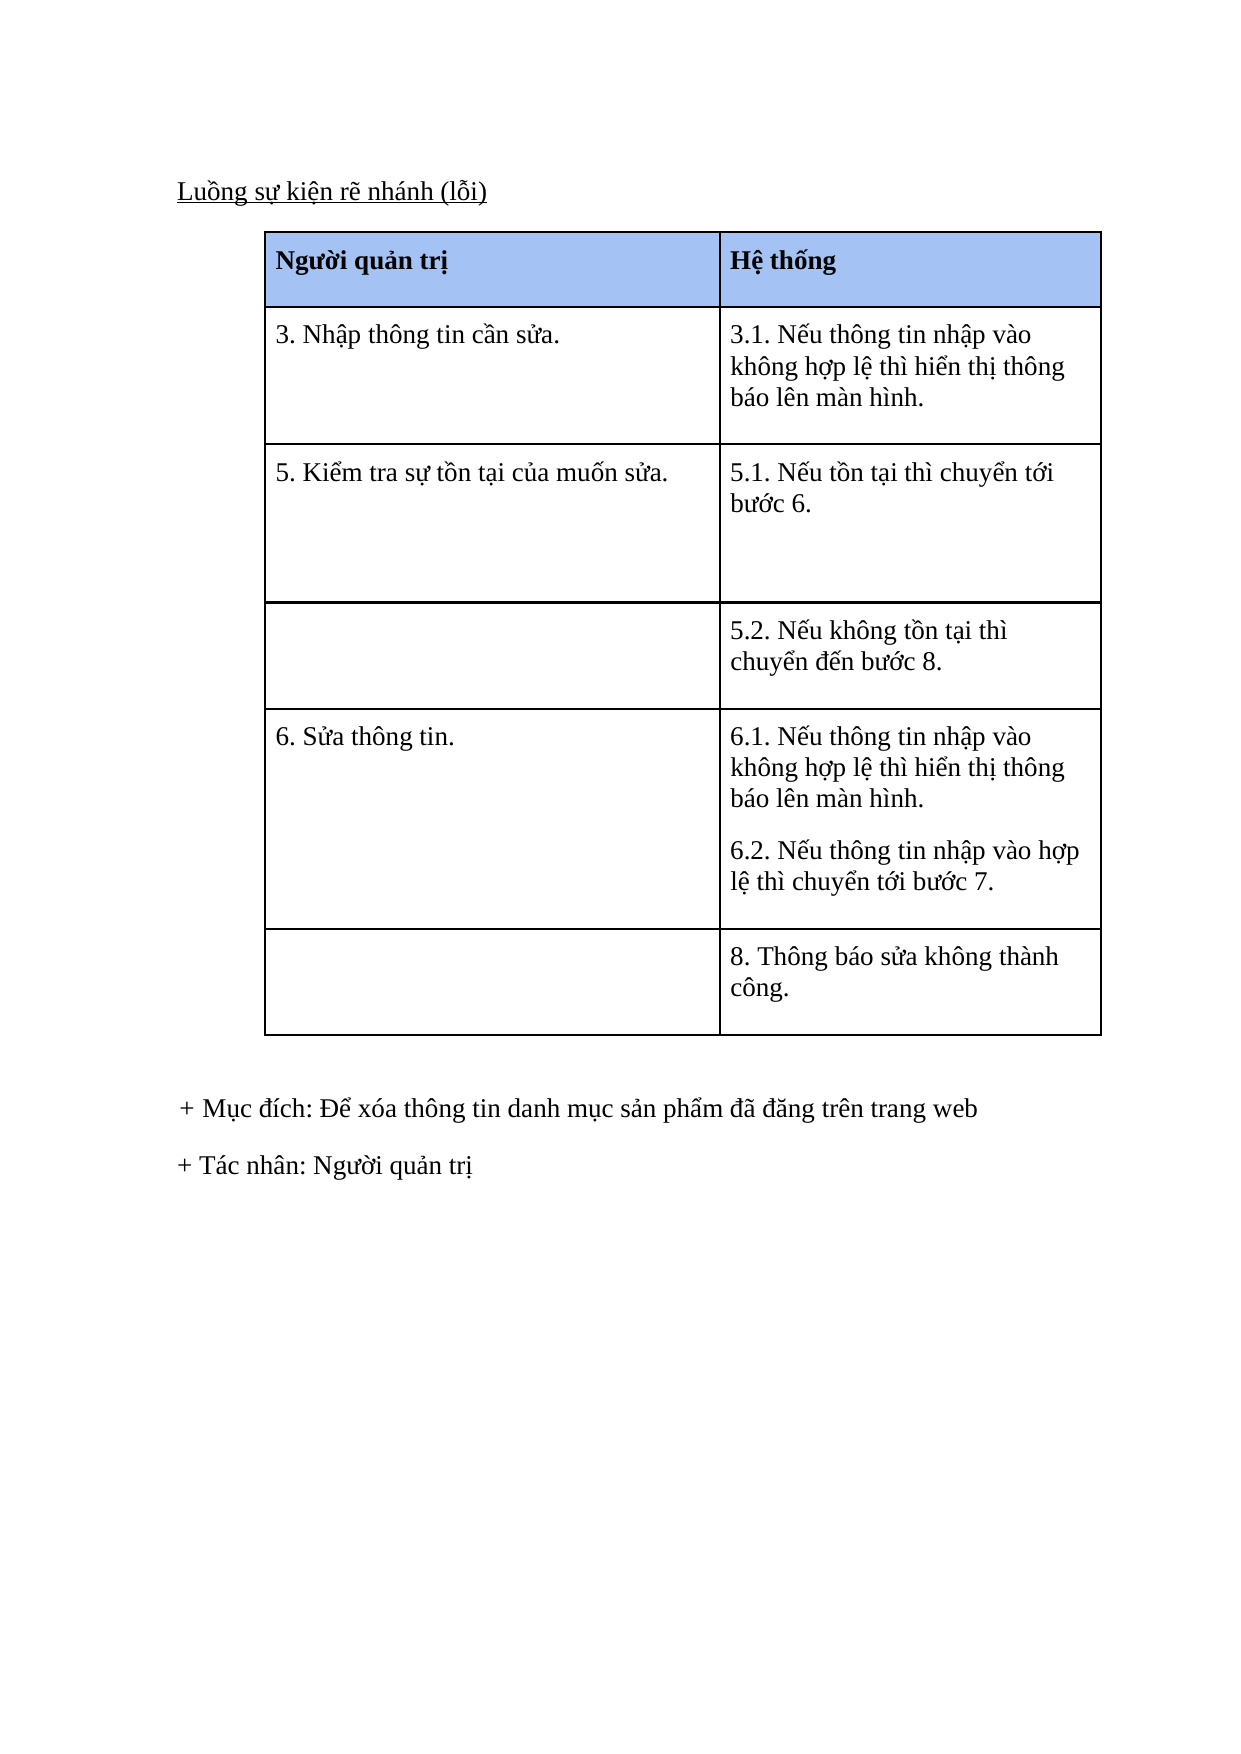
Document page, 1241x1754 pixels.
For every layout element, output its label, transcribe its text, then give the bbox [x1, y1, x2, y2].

table_cell 6.1. Nếu thông tin nhập vào không hợp lệ thì hiển thị thông báo lên màn hình. 6.2. Nếu thông tin nhập vào hợp lệ thì chuyển tới bước 7. [721, 710, 1100, 928]
table_header Người quản trị [266, 233, 719, 306]
table_cell 3.1. Nếu thông tin nhập vào không hợp lệ thì hiển thị thông báo lên màn hình. [721, 308, 1100, 443]
table_cell [266, 930, 719, 1034]
table_cell 8. Thông báo sửa không thành công. [721, 930, 1100, 1034]
text Luồng sự kiện rẽ nhánh (lỗi) [177, 175, 1122, 206]
table_header Hệ thống [721, 233, 1100, 306]
table_cell 5. Kiểm tra sự tồn tại của muốn sửa. [266, 445, 719, 601]
text + Mục đích: Để xóa thông tin danh mục sản phẩm đã đăng trên trang web [177, 1092, 1122, 1123]
table_cell 3. Nhập thông tin cần sửa. [266, 308, 719, 443]
table_cell 6. Sửa thông tin. [266, 710, 719, 928]
table_cell 5.2. Nếu không tồn tại thì chuyển đến bước 8. [721, 604, 1100, 707]
table_cell [266, 604, 719, 707]
table_cell 5.1. Nếu tồn tại thì chuyển tới bước 6. [721, 445, 1100, 601]
text + Tác nhân: Người quản trị [177, 1149, 1122, 1180]
